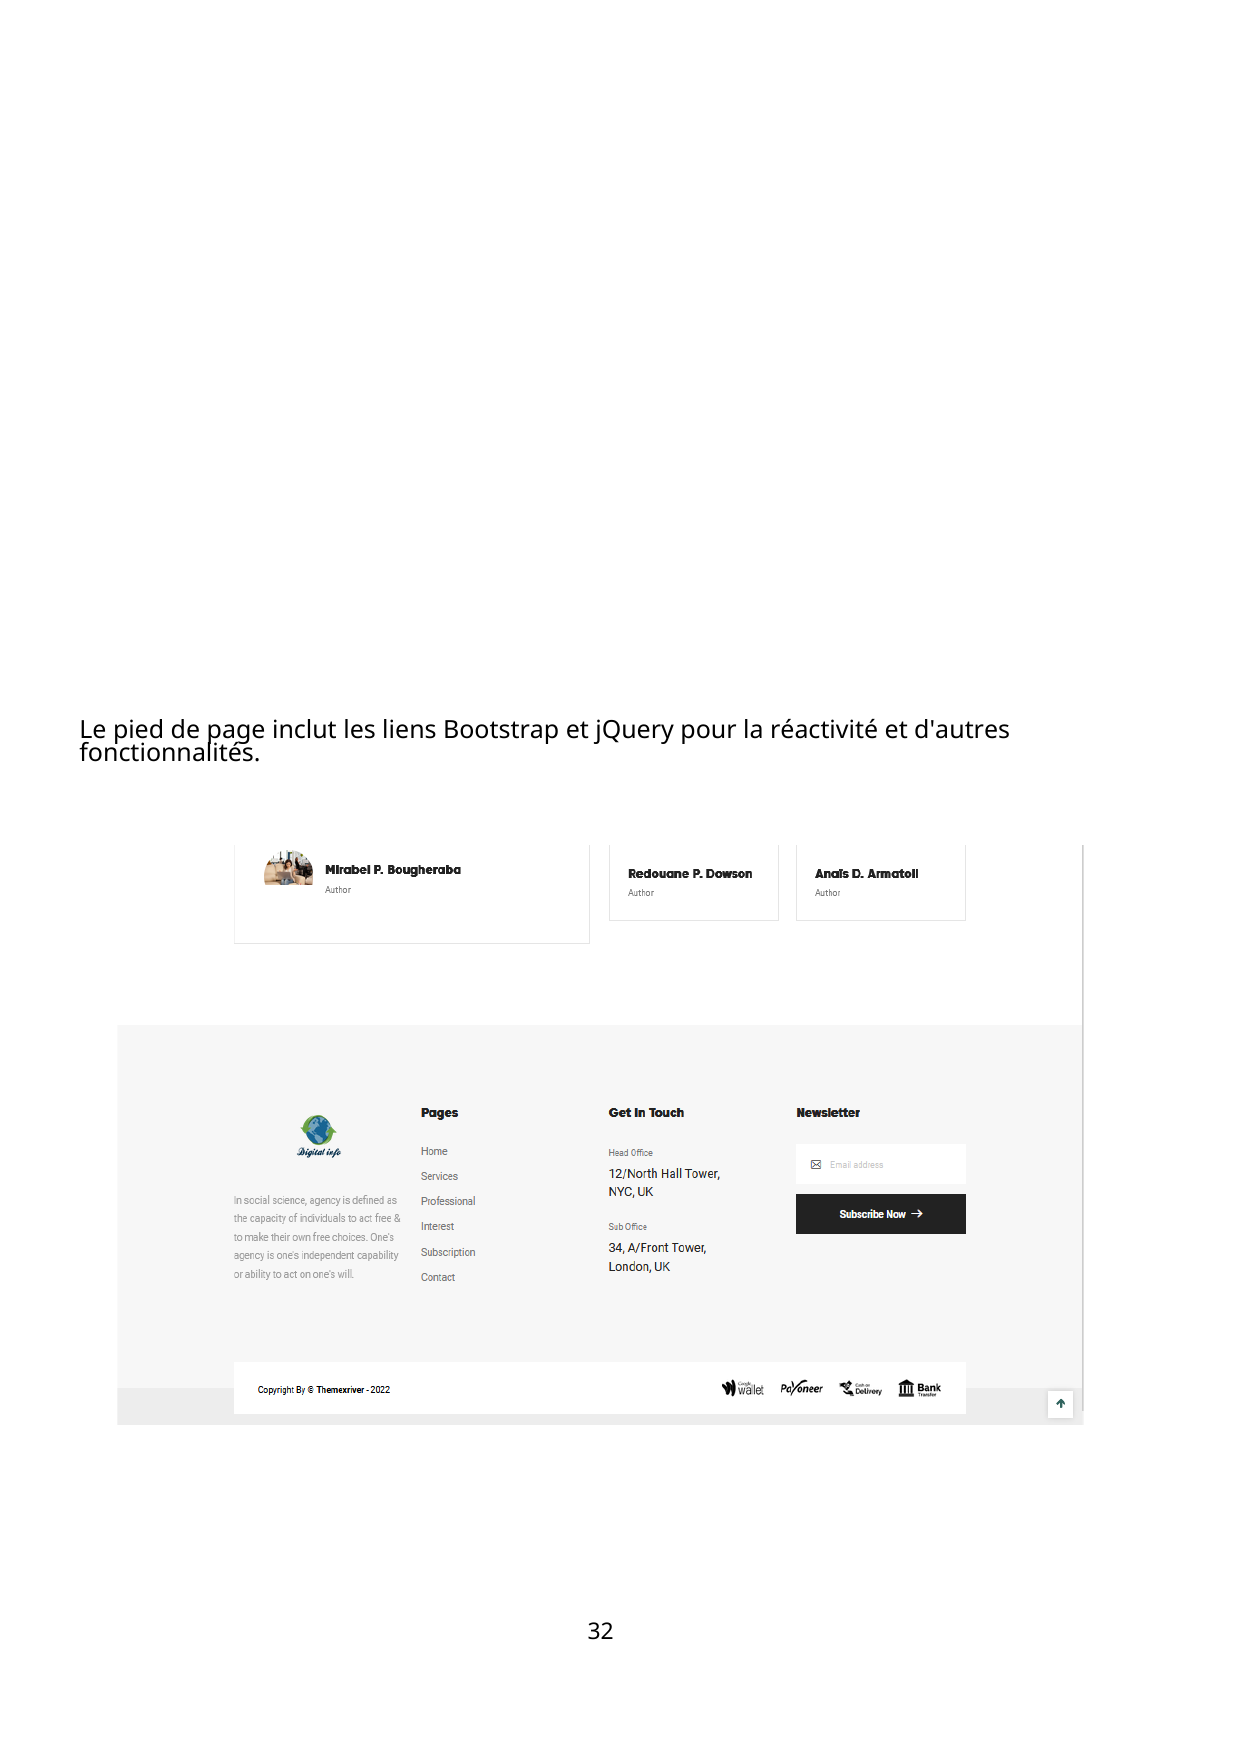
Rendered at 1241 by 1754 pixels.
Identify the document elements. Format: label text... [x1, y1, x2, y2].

picture [117, 845, 1084, 1425]
text Le pied de page inclut les liens Bootstrap et jQuery pour la réactivité et d'autres fonctionnalités. [79, 718, 1121, 769]
